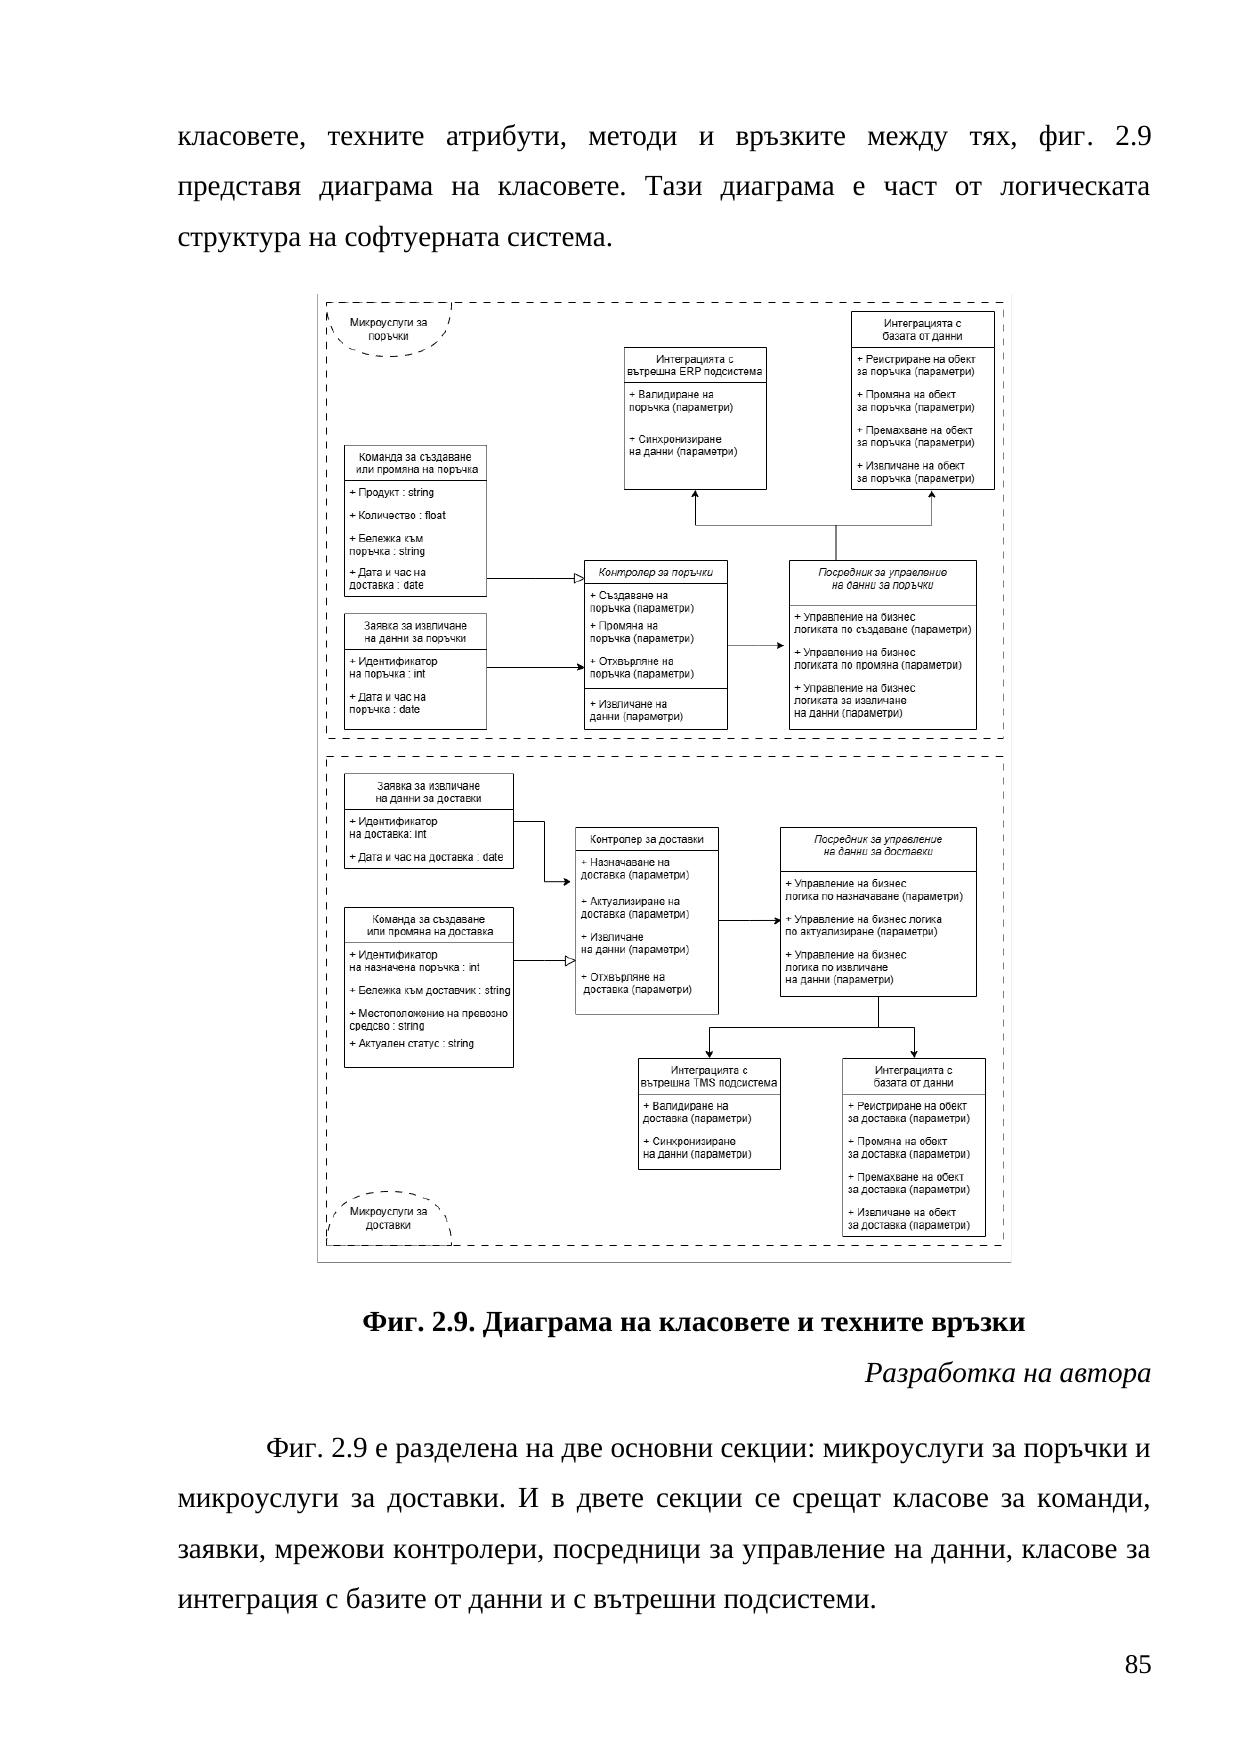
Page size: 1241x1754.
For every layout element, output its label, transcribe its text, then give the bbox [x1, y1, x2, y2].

title Фиг. 2.9. Диаграма на класовете и техните връзки [177, 1304, 1152, 1338]
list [177, 118, 1152, 252]
picture [317, 294, 1012, 1263]
title Разработка на автора [177, 1355, 1152, 1388]
text Фиг. 2.9 е разделена на две основни секции: микроуслуги за поръчки и микроуслуги за доставки. И в двете секции се срещат класове за команди, заявки, мрежови контролери, посредници за управление на данни, класове за интеграция с базите от данни и с вътрешни подсистеми. [177, 1430, 1152, 1615]
